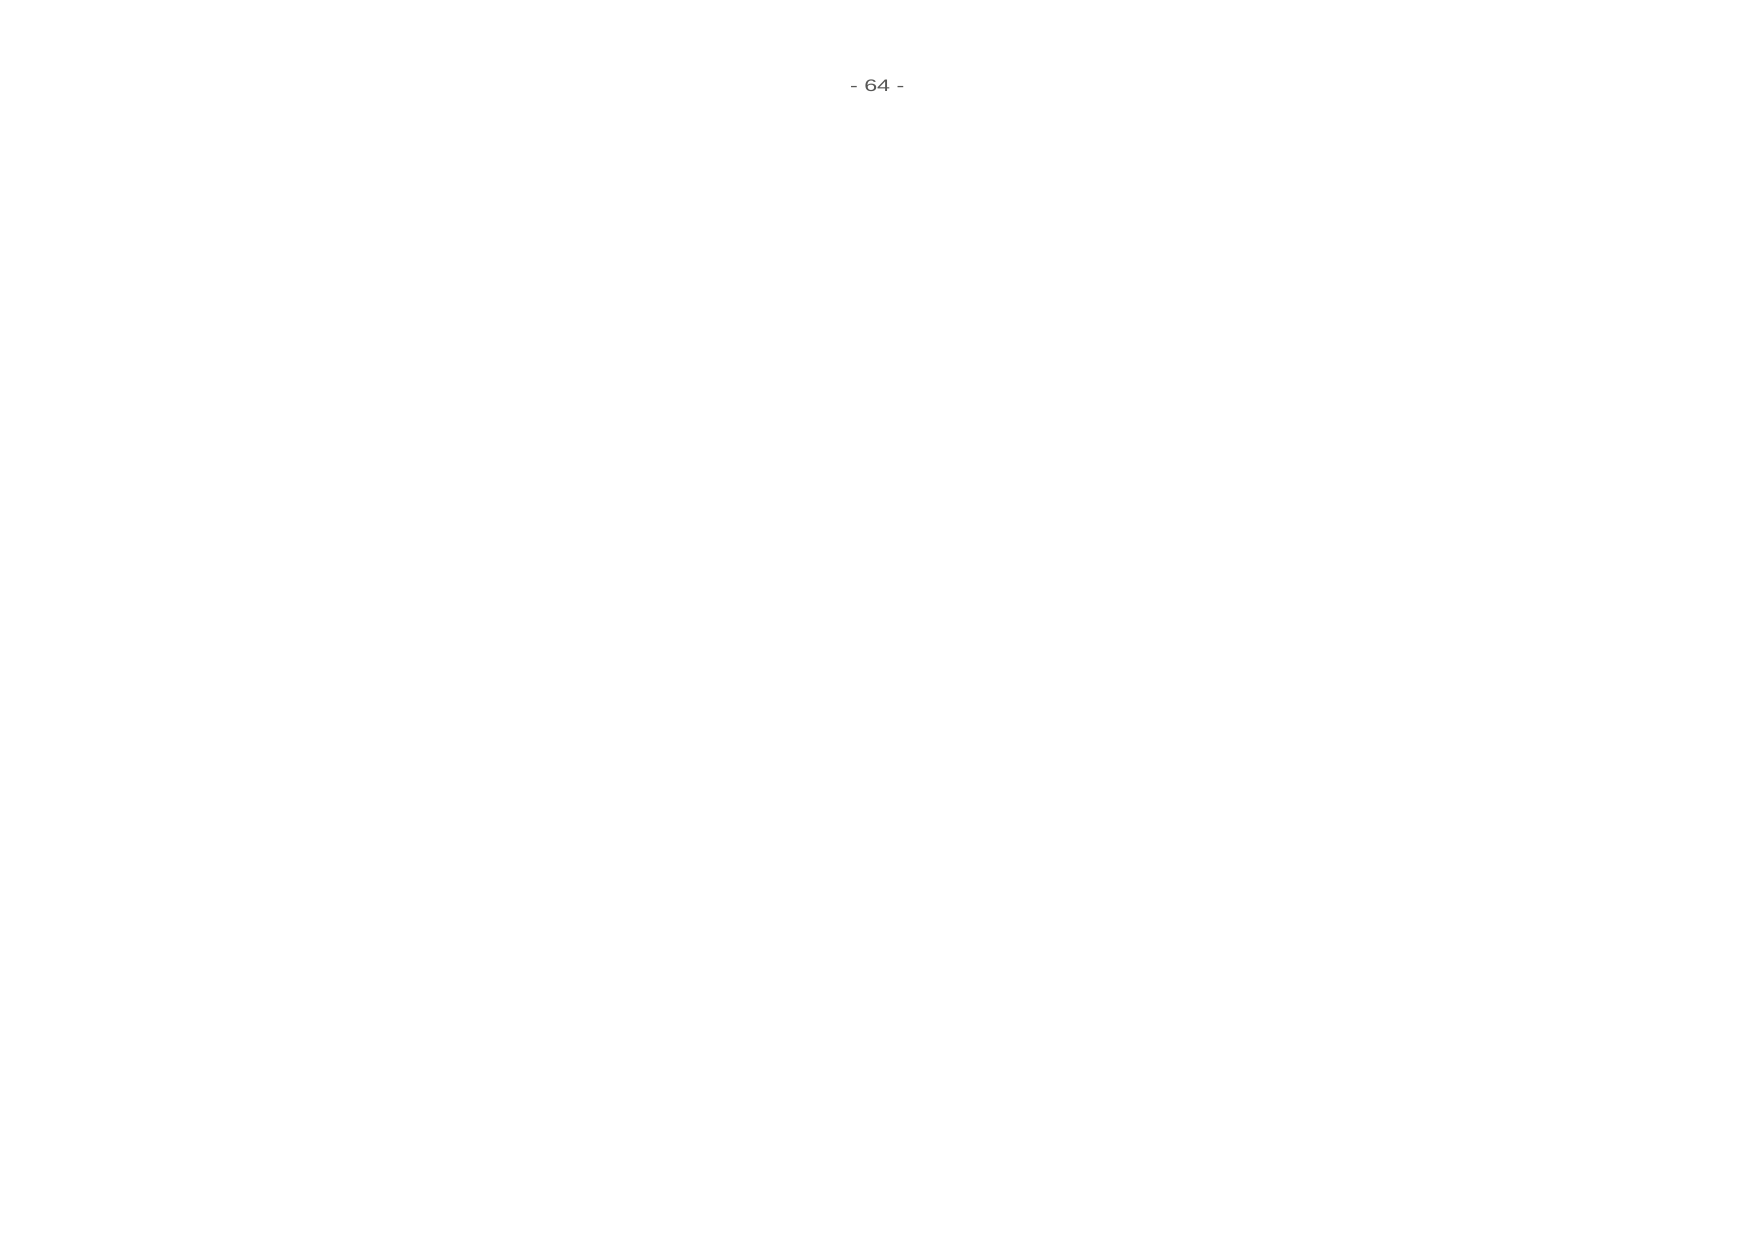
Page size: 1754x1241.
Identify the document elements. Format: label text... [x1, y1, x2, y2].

text - 64 - [848, 76, 906, 95]
